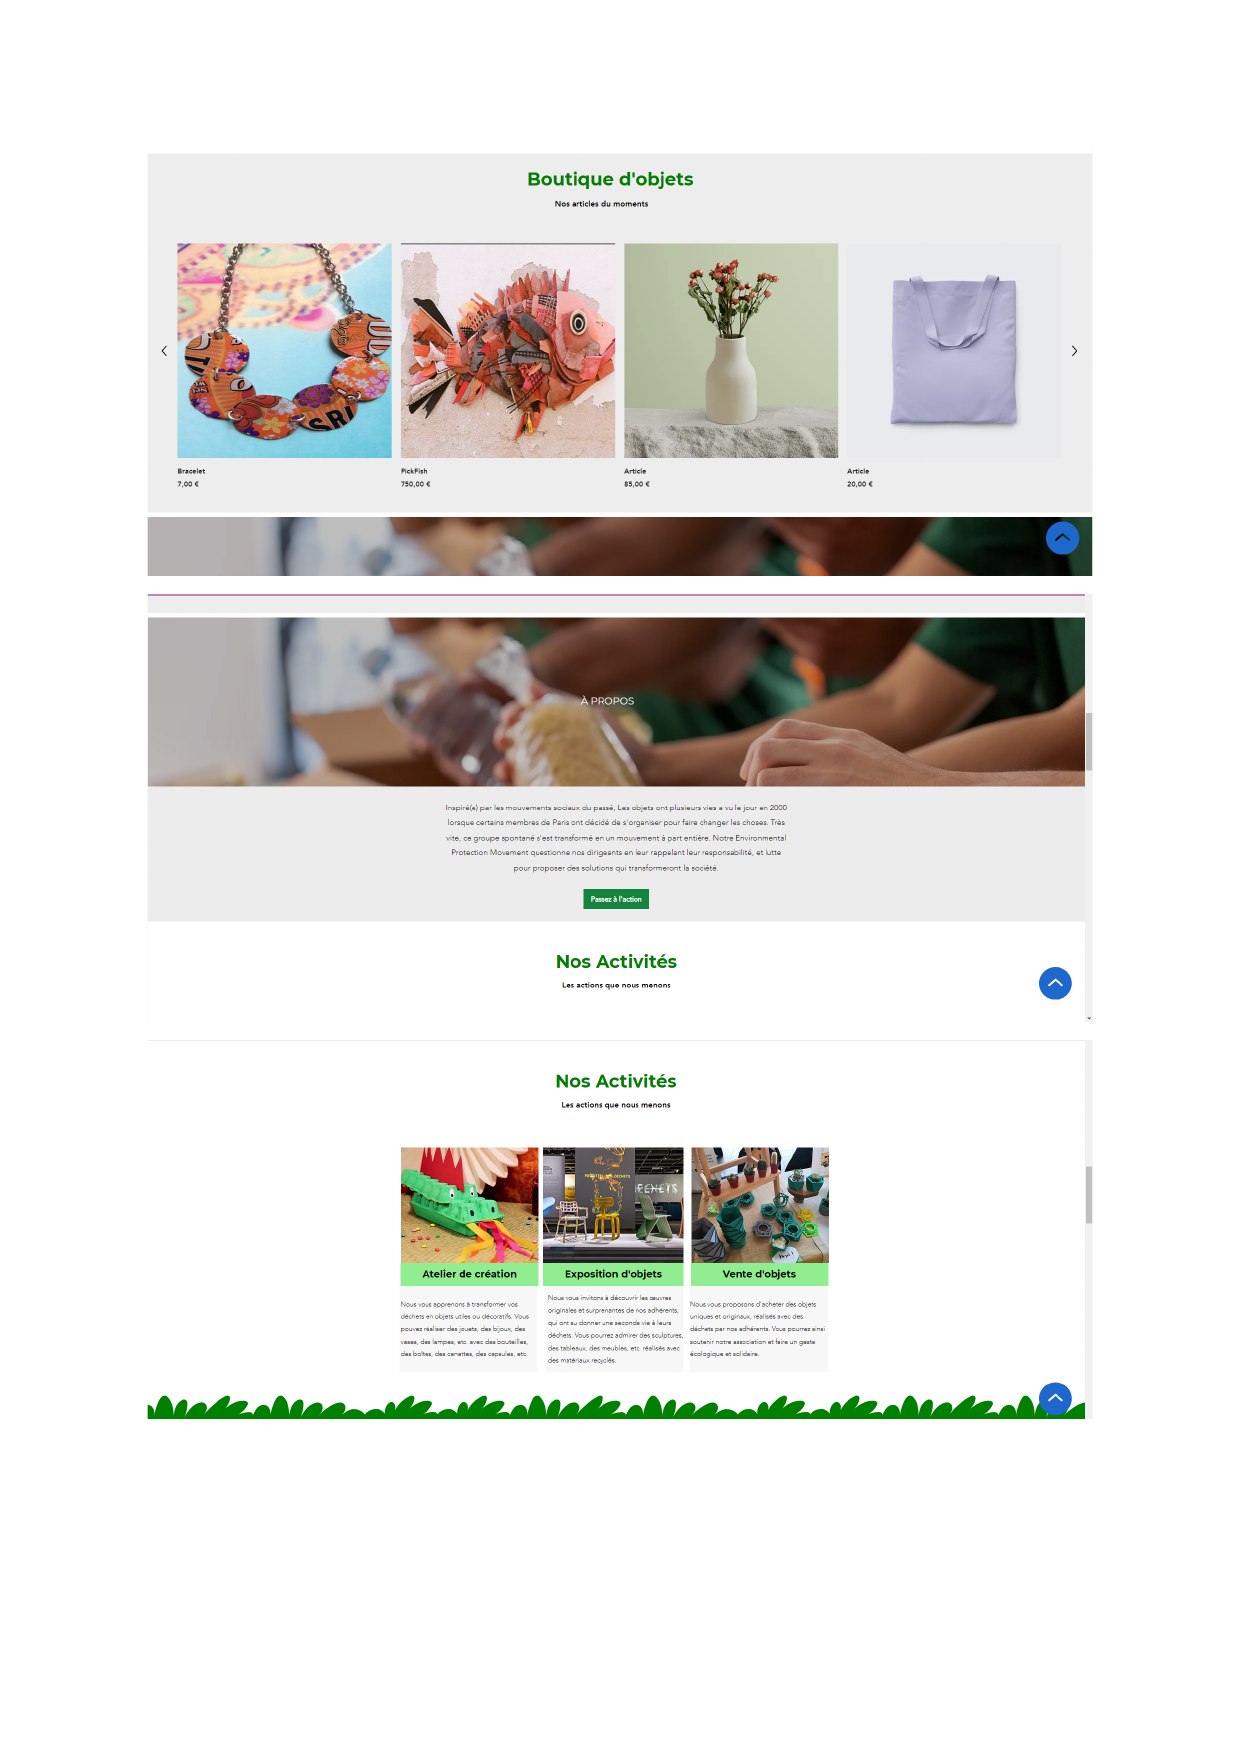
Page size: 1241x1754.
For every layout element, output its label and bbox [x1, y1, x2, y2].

picture [147, 147, 1093, 576]
picture [147, 594, 1093, 1022]
picture [147, 1040, 1093, 1419]
